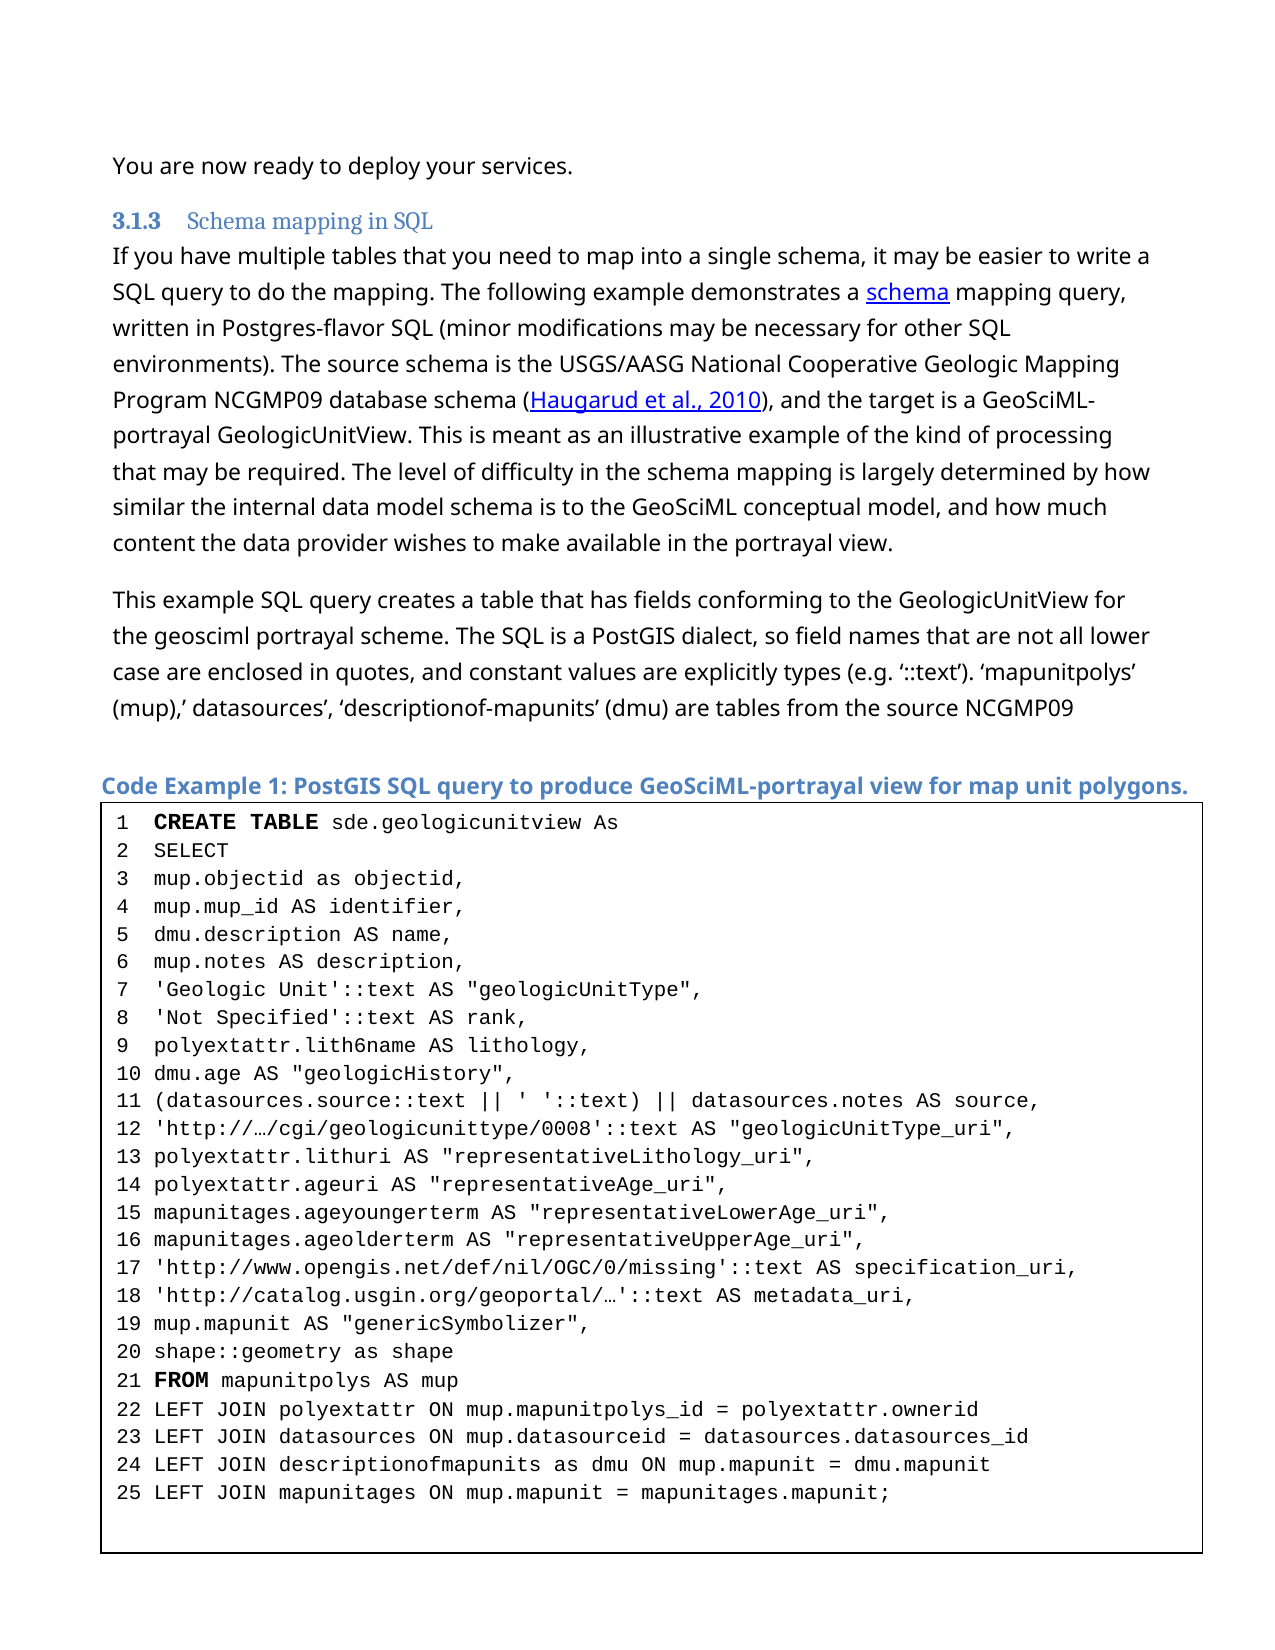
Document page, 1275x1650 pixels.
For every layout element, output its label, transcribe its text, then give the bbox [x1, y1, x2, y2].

list This example SQL query creates a table that has fields conforming to the GeologicUnitView for the geosciml portrayal scheme. The SQL is a PostGIS dialect, so field names that are not all lower case are enclosed in quotes, and constant values are explicitly types (e.g. ‘::text’). ‘mapunitpolys’ (mup),’ datasources’, ‘descriptionof-mapunits’ (dmu) are tables from the source NCGMP09 database, abbreviated as indicated in the query. ‘poly-extattr’ and ‘mapunitages’ are Postgres views that aggregate lithology and age properties correlated with polygons or map units respectively. The source data is a regional dataset that correlates lithology and age categories at the polygon level to document lithologic and age variation within the map units. This information is contained in the ‘extendedattributes ‘ and ‘geologicevent’ tables in the source dataset (See NGCMP, 2010 or http://ngmdb.usgs.gov/Info/standards/NCGMP09/ for details on the input data structure). [112, 584, 1162, 723]
subtitle Schema mapping in SQL [112, 207, 1162, 236]
text If you have multiple tables that you need to map into a single schema, it may be easier to write a SQL query to do the mapping. The following example demonstrates a schema mapping query, written in Postgres-flavor SQL (minor modifications may be necessary for other SQL environments). The source schema is the USGS/AASG National Cooperative Geologic Mapping Program NCGMP09 database schema (Haugarud et al., 2010), and the target is a GeoSciML-portrayal GeologicUnitView. This is meant as an illustrative example of the kind of processing that may be required. The level of difficulty in the schema mapping is largely determined by how similar the internal data model schema is to the GeoSciML conceptual model, and how much content the data provider wishes to make available in the portrayal view. [112, 240, 1162, 558]
text You are now ready to deploy your services. [112, 150, 1162, 181]
